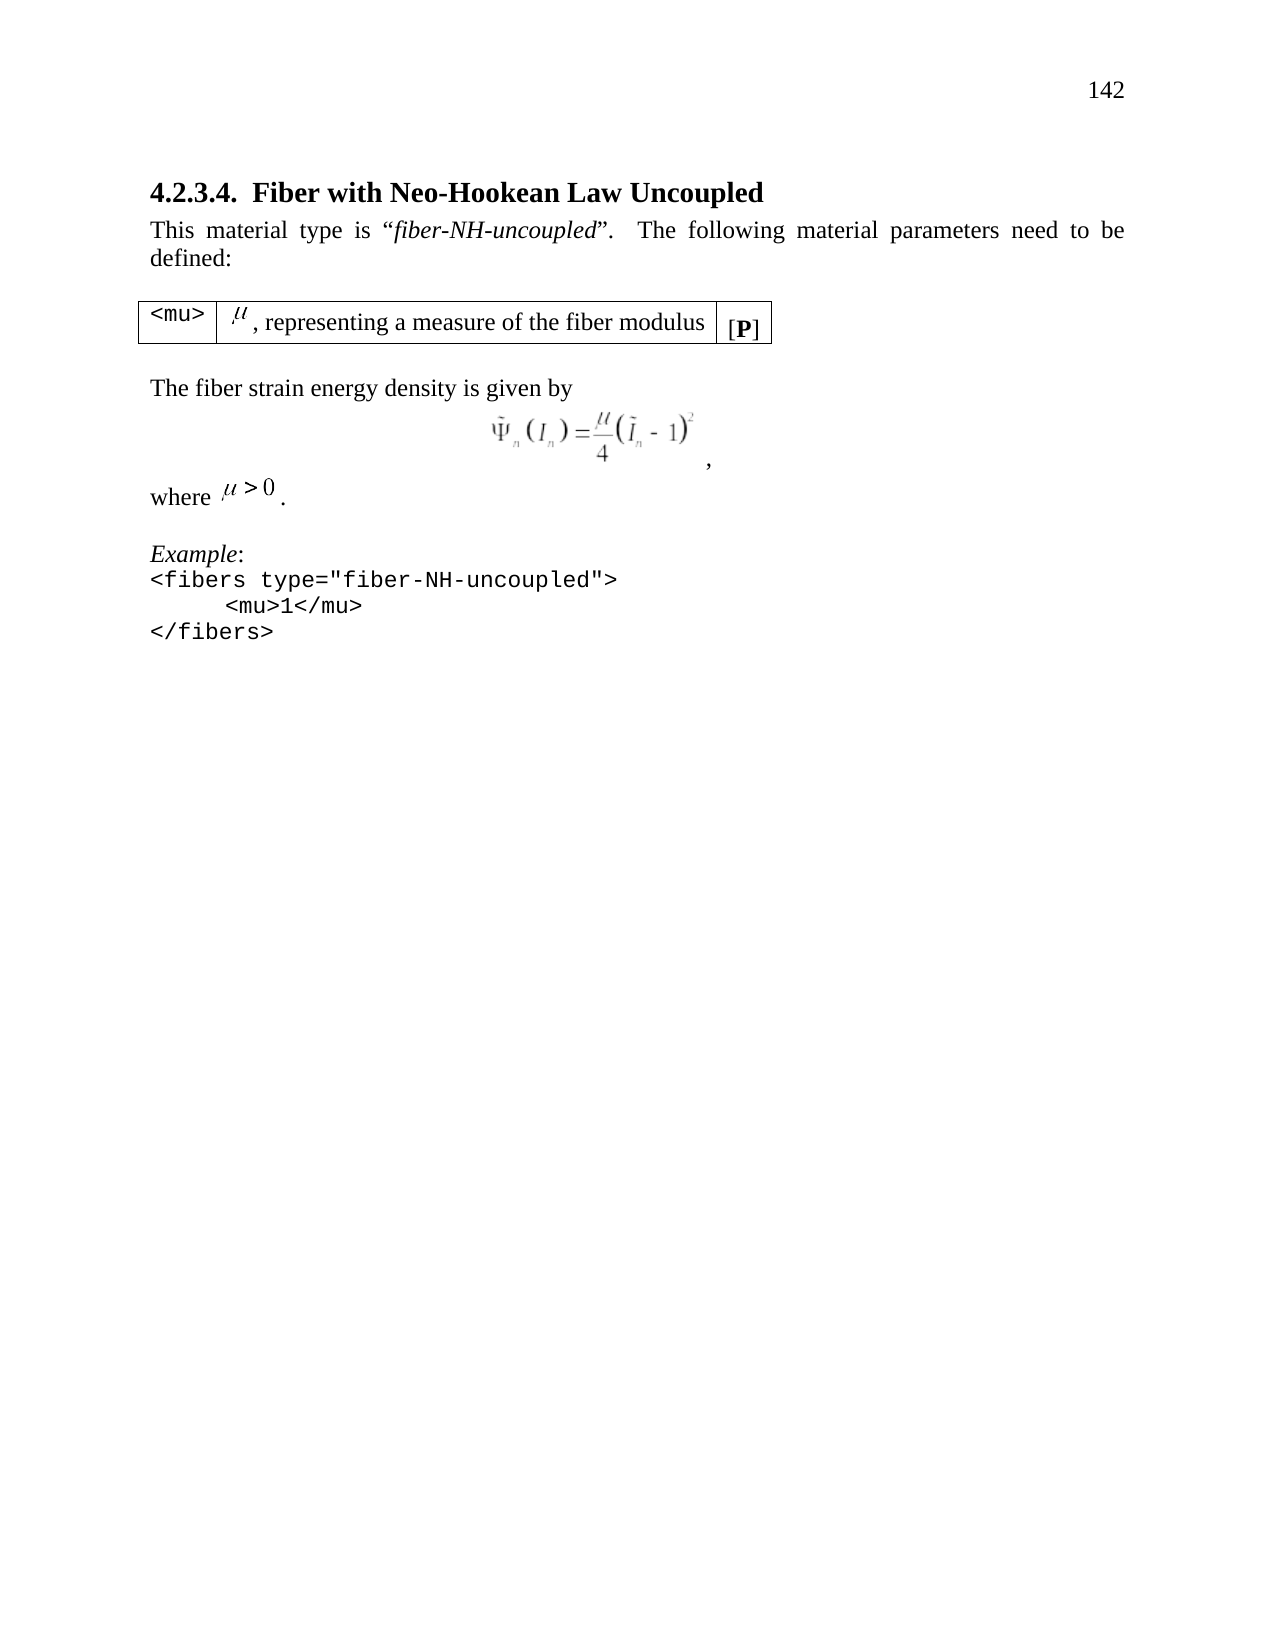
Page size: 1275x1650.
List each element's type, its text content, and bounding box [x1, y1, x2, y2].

text This material type is “fiber-NH-uncoupled”. The following material parameters need to be defined: [150, 215, 1125, 272]
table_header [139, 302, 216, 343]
text <fibers type="fiber-NH-uncoupled"> [150, 568, 1125, 594]
text </fibers> [150, 620, 1125, 646]
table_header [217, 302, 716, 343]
subtitle Fiber with Neo-Hookean Law Uncoupled [150, 175, 1125, 208]
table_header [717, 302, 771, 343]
text The fiber strain energy density is given by [150, 373, 1125, 401]
text where . [150, 472, 1125, 511]
text , [150, 401, 1125, 472]
text Example: [150, 539, 1125, 568]
text <mu>1</mu> [150, 594, 1125, 620]
